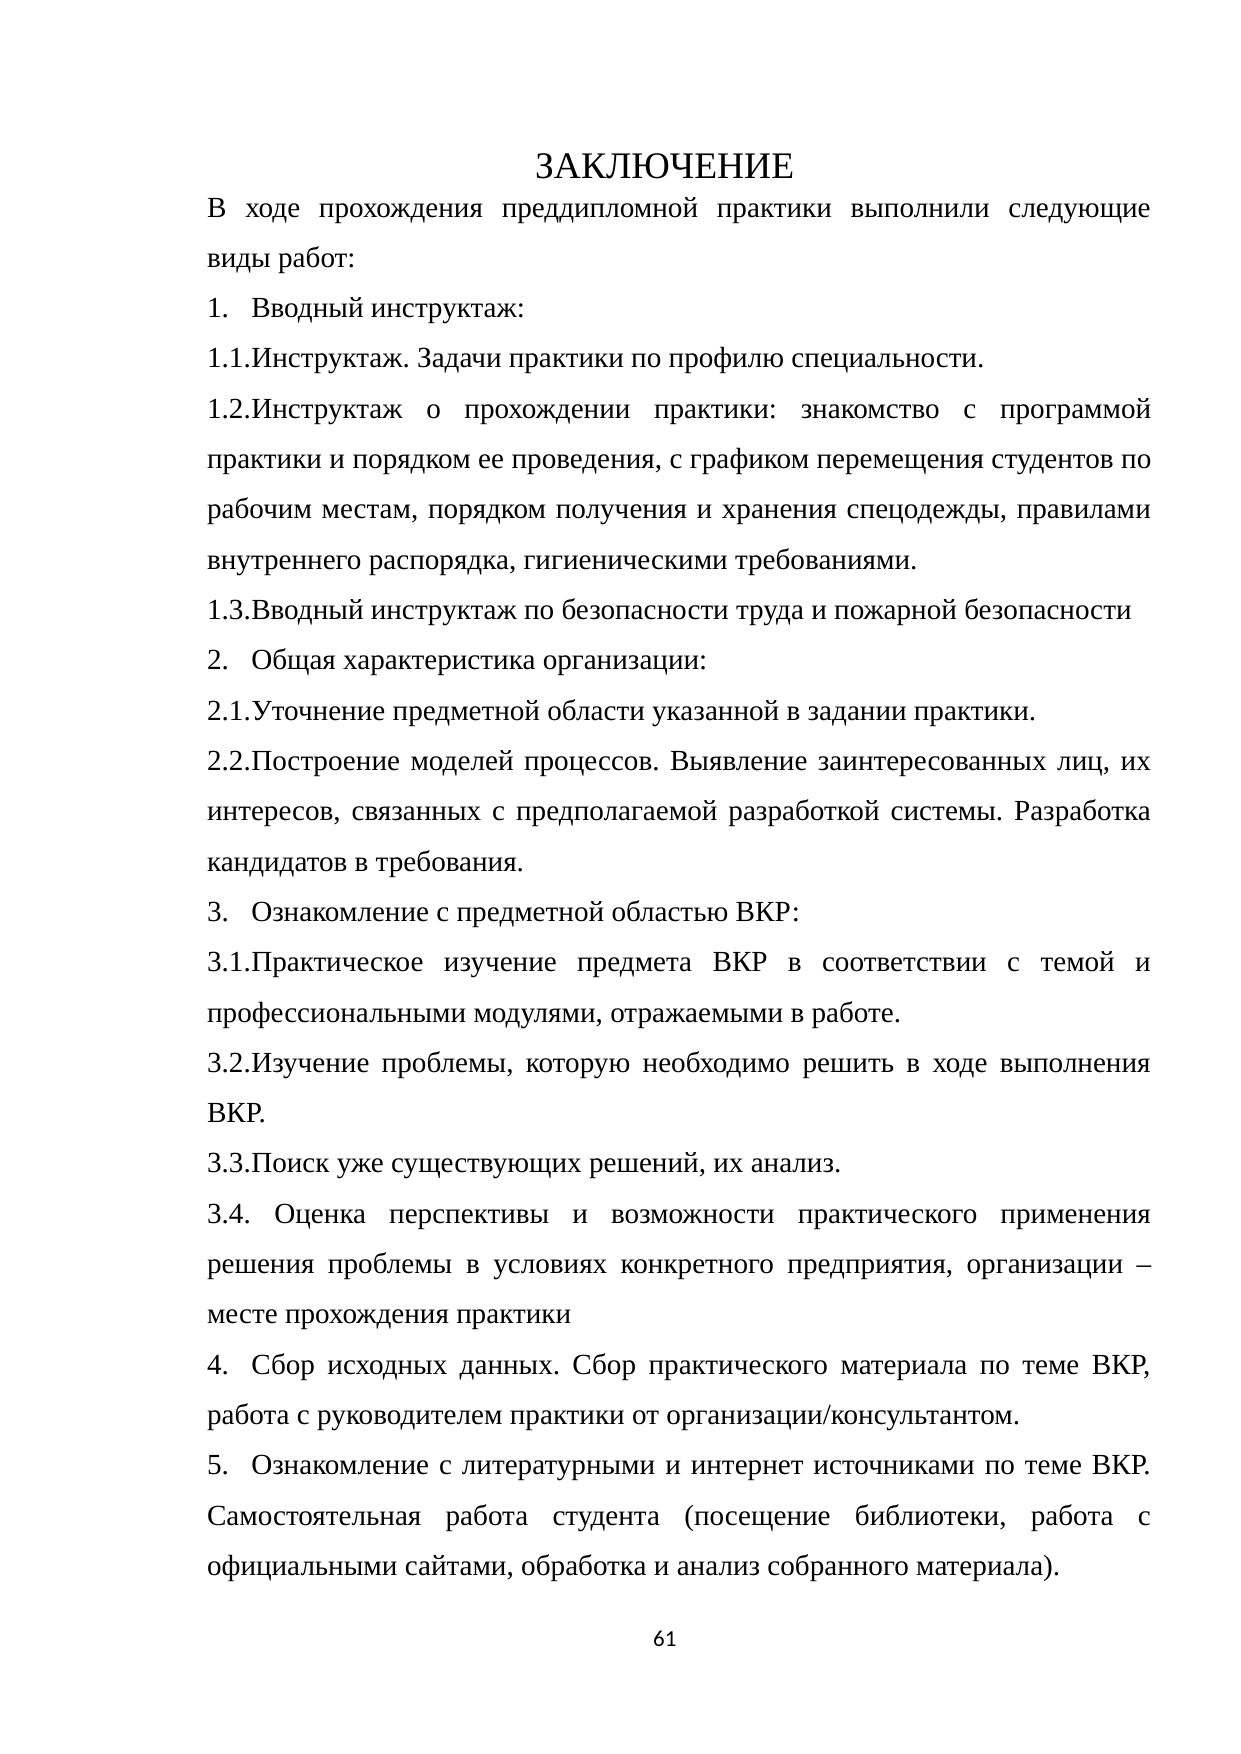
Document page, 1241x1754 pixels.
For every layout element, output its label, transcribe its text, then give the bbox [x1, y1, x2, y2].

text 1.3. Вводный инструктаж по безопасности труда и пожарной безопасности [207, 592, 1152, 626]
subtitle ЗАКЛЮЧЕНИЕ [177, 143, 1152, 186]
text 5. Ознакомление с литературными и интернет источниками по теме ВКР. Самостоятельная работа студента (посещение библиотеки, работа с официальными сайтами, обработка и анализ собранного материала). [207, 1447, 1152, 1582]
text 4. Сбор исходных данных. Сбор практического материала по теме ВКР, работа с руководителем практики от организации/консультантом. [207, 1347, 1152, 1431]
text 1.1. Инструктаж. Задачи практики по профилю специальности. [207, 341, 1152, 374]
text В ходе прохождения преддипломной практики выполнили следующие виды работ: [207, 190, 1152, 273]
text 2.1. Уточнение предметной области указанной в задании практики. [207, 693, 1152, 726]
text 3.2. Изучение проблемы, которую необходимо решить в ходе выполнения ВКР. [207, 1045, 1152, 1129]
text 3.4. Оценка перспективы и возможности практического применения решения проблемы в условиях конкретного предприятия, организации – месте прохождения практики [207, 1196, 1152, 1330]
text 1. Вводный инструктаж: [207, 290, 1152, 324]
text 2. Общая характеристика организации: [207, 642, 1152, 676]
text 2.2. Построение моделей процессов. Выявление заинтересованных лиц, их интересов, связанных с предполагаемой разработкой системы. Разработка кандидатов в требования. [207, 743, 1152, 877]
text 3. Ознакомление с предметной областью ВКР: [207, 894, 1152, 928]
text 3.1. Практическое изучение предмета ВКР в соответствии с темой и профессиональными модулями, отражаемыми в работе. [207, 944, 1152, 1028]
text 1.2. Инструктаж о прохождении практики: знакомство с программой практики и порядком ее проведения, с графиком перемещения студентов по рабочим местам, порядком получения и хранения спецодежды, правилами внутреннего распорядка, гигиеническими требованиями. [207, 391, 1152, 575]
text 3.3. Поиск уже существующих решений, их анализ. [207, 1146, 1152, 1179]
